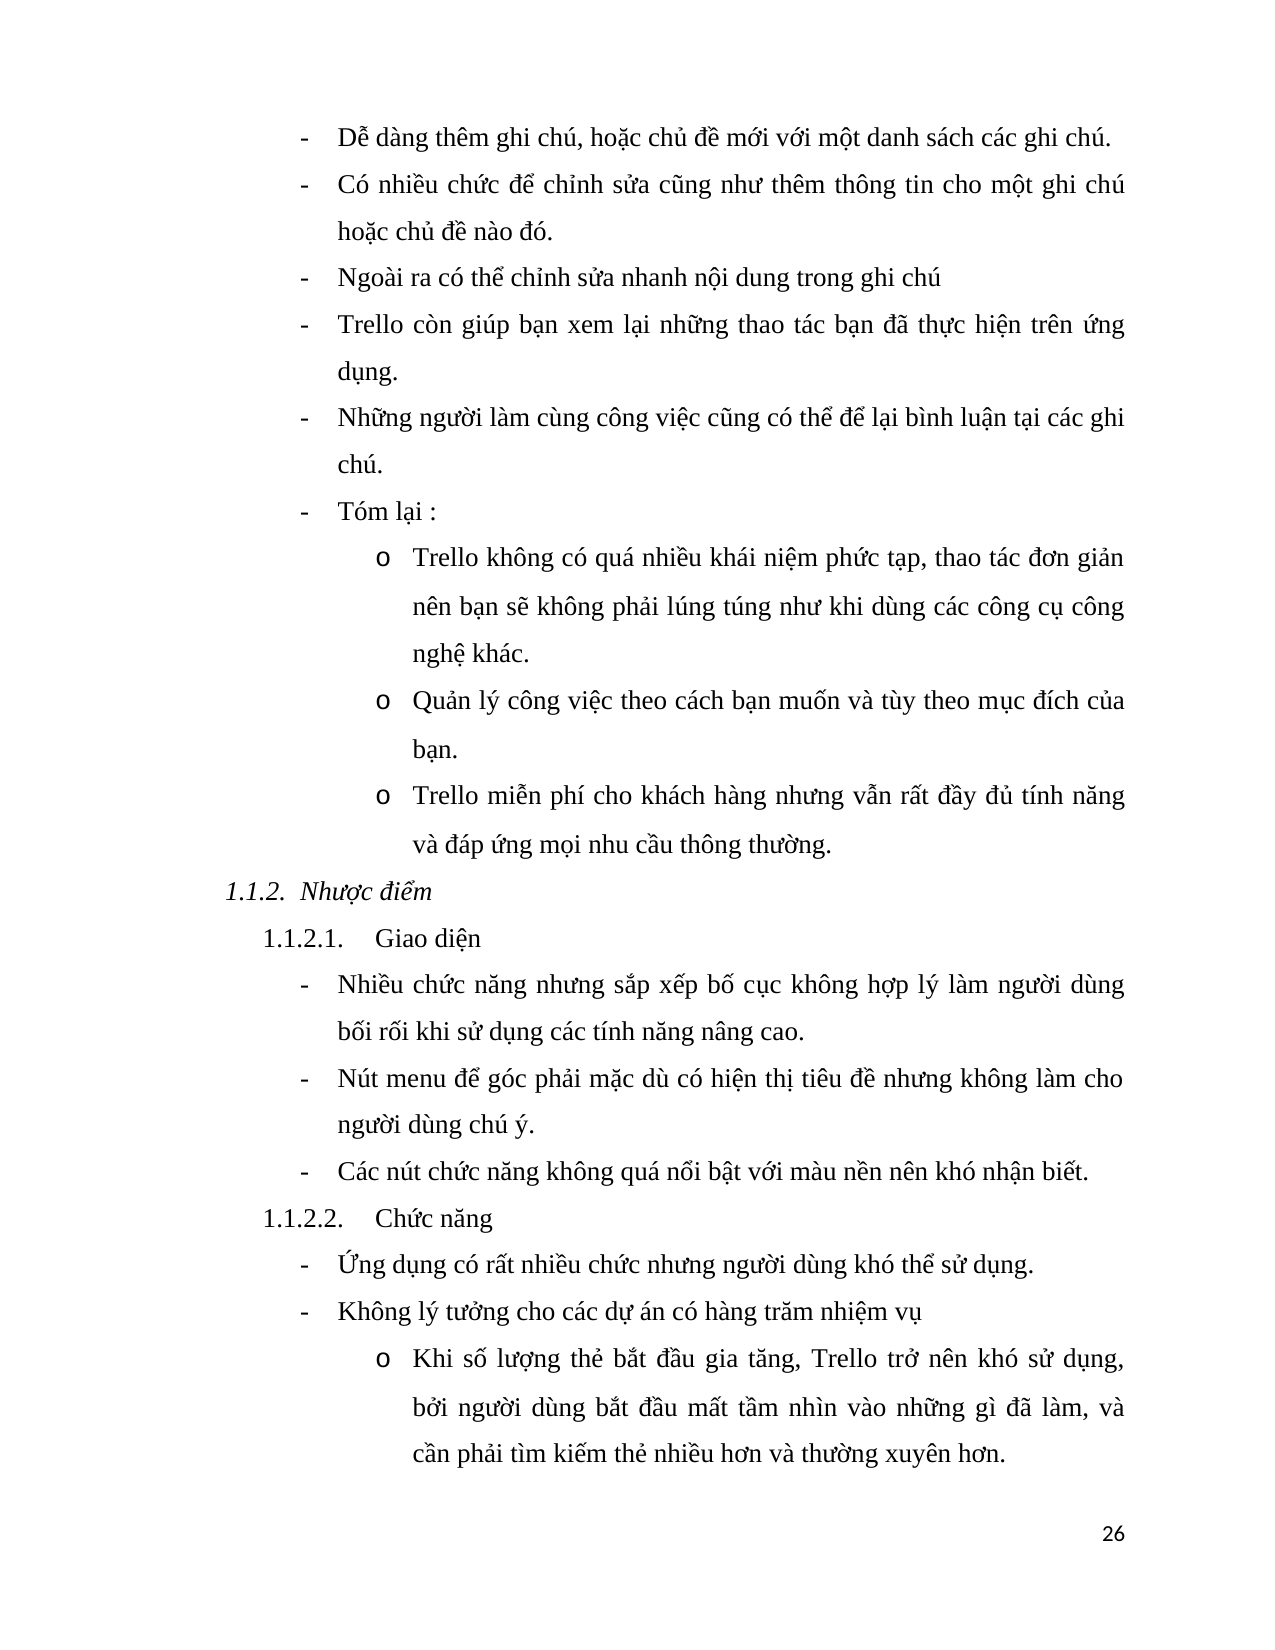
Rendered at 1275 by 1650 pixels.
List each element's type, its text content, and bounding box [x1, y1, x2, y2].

list Ứng dụng có rất nhiều chức nhưng người dùng khó thể sử dụng. [300, 1248, 1125, 1279]
list Nhiều chức năng nhưng sắp xếp bố cục không hợp lý làm người dùng bối rối khi sử dụng các tính năng nâng cao. [300, 968, 1125, 1046]
list Nhược điểm [225, 875, 1125, 906]
list Ngoài ra có thể chỉnh sửa nhanh nội dung trong ghi chú [300, 261, 1125, 293]
list Dễ dàng thêm ghi chú, hoặc chủ đề mới với một danh sách các ghi chú. [300, 121, 1125, 153]
list Quản lý công việc theo cách bạn muốn và tùy theo mục đích của bạn. [375, 684, 1125, 764]
list Trello còn giúp bạn xem lại những thao tác bạn đã thực hiện trên ứng dụng. [300, 308, 1125, 386]
list Giao diện [262, 922, 1125, 953]
list Các nút chức năng không quá nổi bật với màu nền nên khó nhận biết. [300, 1155, 1125, 1186]
list Có nhiều chức để chỉnh sửa cũng như thêm thông tin cho một ghi chú hoặc chủ đề nào đó. [300, 168, 1125, 246]
list Khi số lượng thẻ bắt đầu gia tăng, Trello trở nên khó sử dụng, bởi người dùng bắt đầu mất tầm nhìn vào những gì đã làm, và cần phải tìm kiếm thẻ nhiều hơn và thường xuyên hơn. [375, 1342, 1125, 1468]
list Nút menu để góc phải mặc dù có hiện thị tiêu đề nhưng không làm cho người dùng chú ý. [300, 1062, 1125, 1139]
list Trello không có quá nhiều khái niệm phức tạp, thao tác đơn giản nên bạn sẽ không phải lúng túng như khi dùng các công cụ công nghệ khác. [375, 541, 1125, 668]
list Trello miễn phí cho khách hàng nhưng vẫn rất đầy đủ tính năng và đáp ứng mọi nhu cầu thông thường. [375, 779, 1125, 859]
list Tóm lại : [300, 495, 1125, 526]
list Những người làm cùng công việc cũng có thể để lại bình luận tại các ghi chú. [300, 401, 1125, 479]
list Chức năng [262, 1202, 1125, 1233]
list Không lý tưởng cho các dự án có hàng trăm nhiệm vụ [300, 1295, 1125, 1326]
